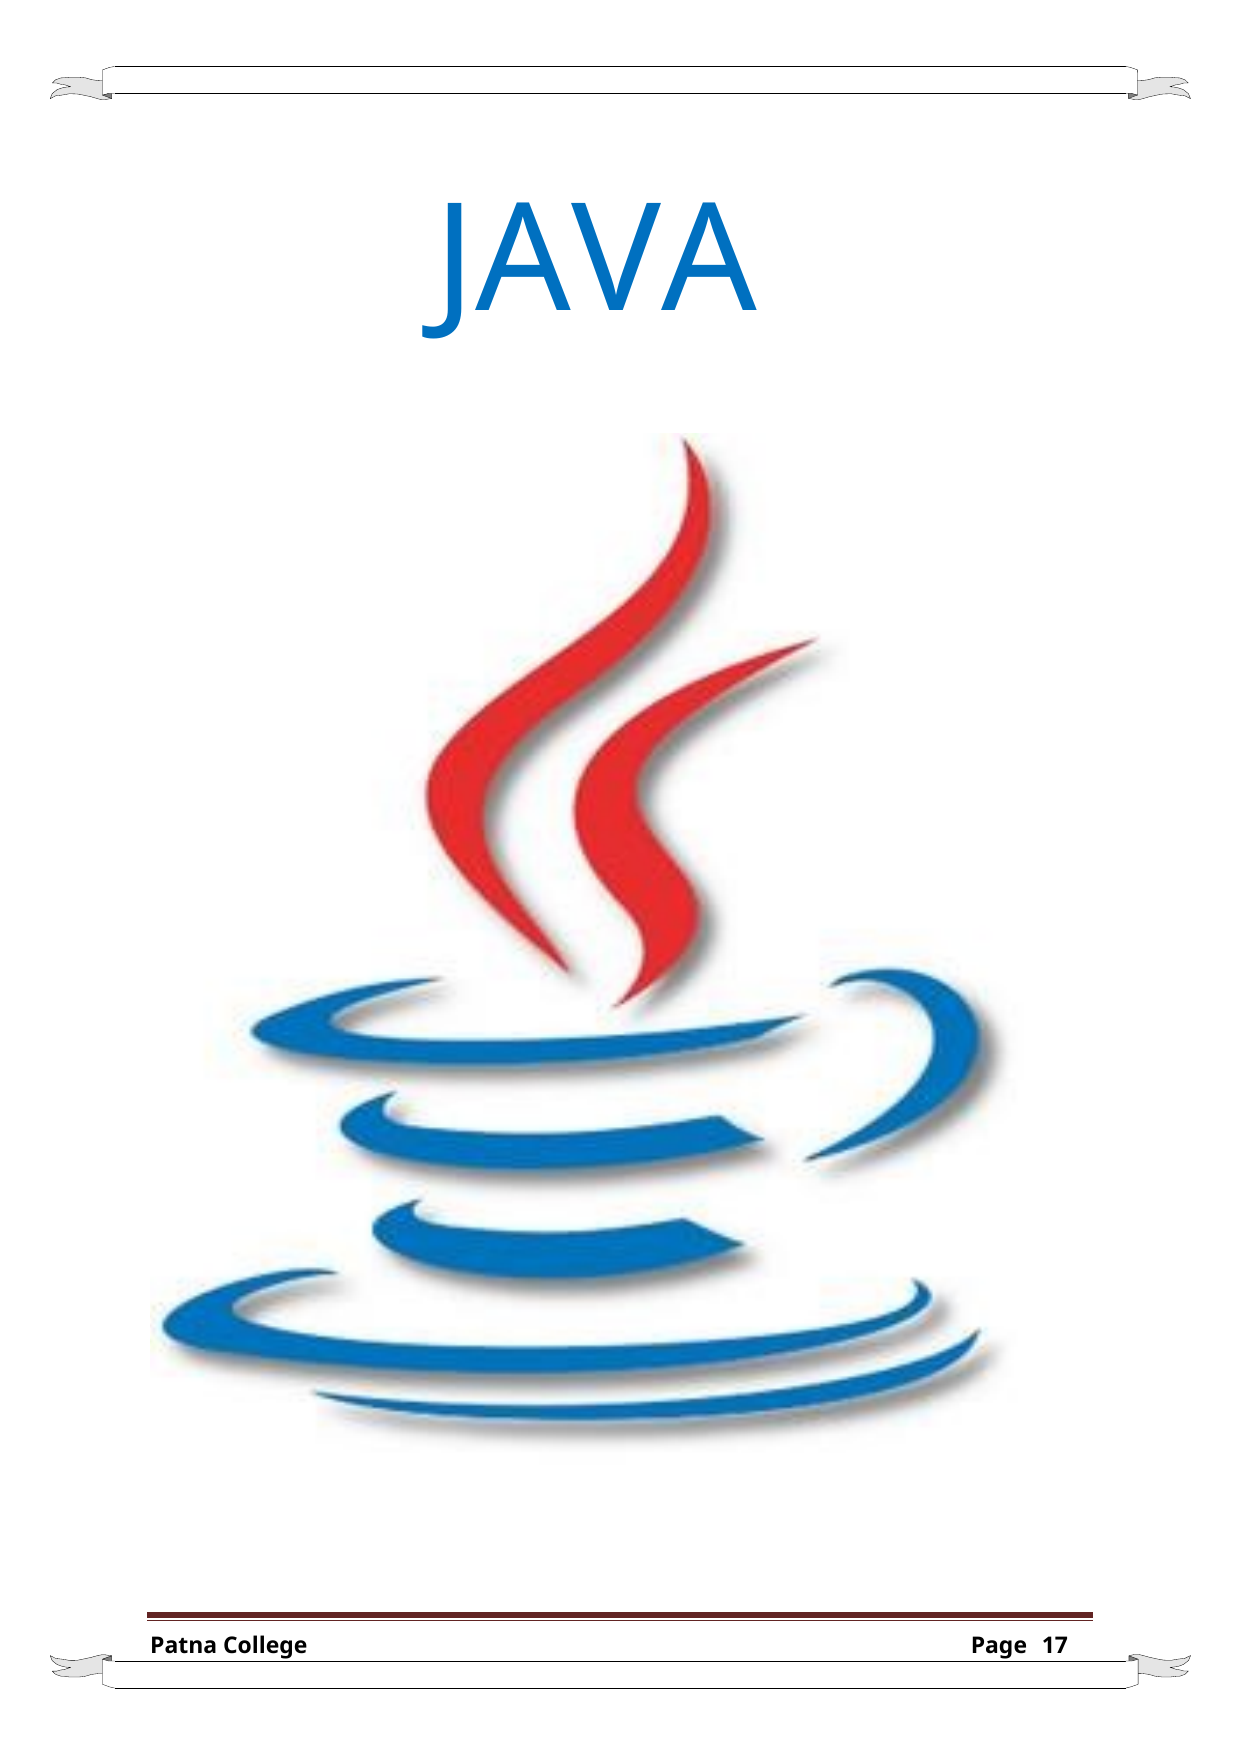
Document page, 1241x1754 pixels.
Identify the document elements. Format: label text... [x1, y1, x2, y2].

subtitle JAVA [356, 150, 1090, 354]
picture [150, 433, 1024, 1465]
